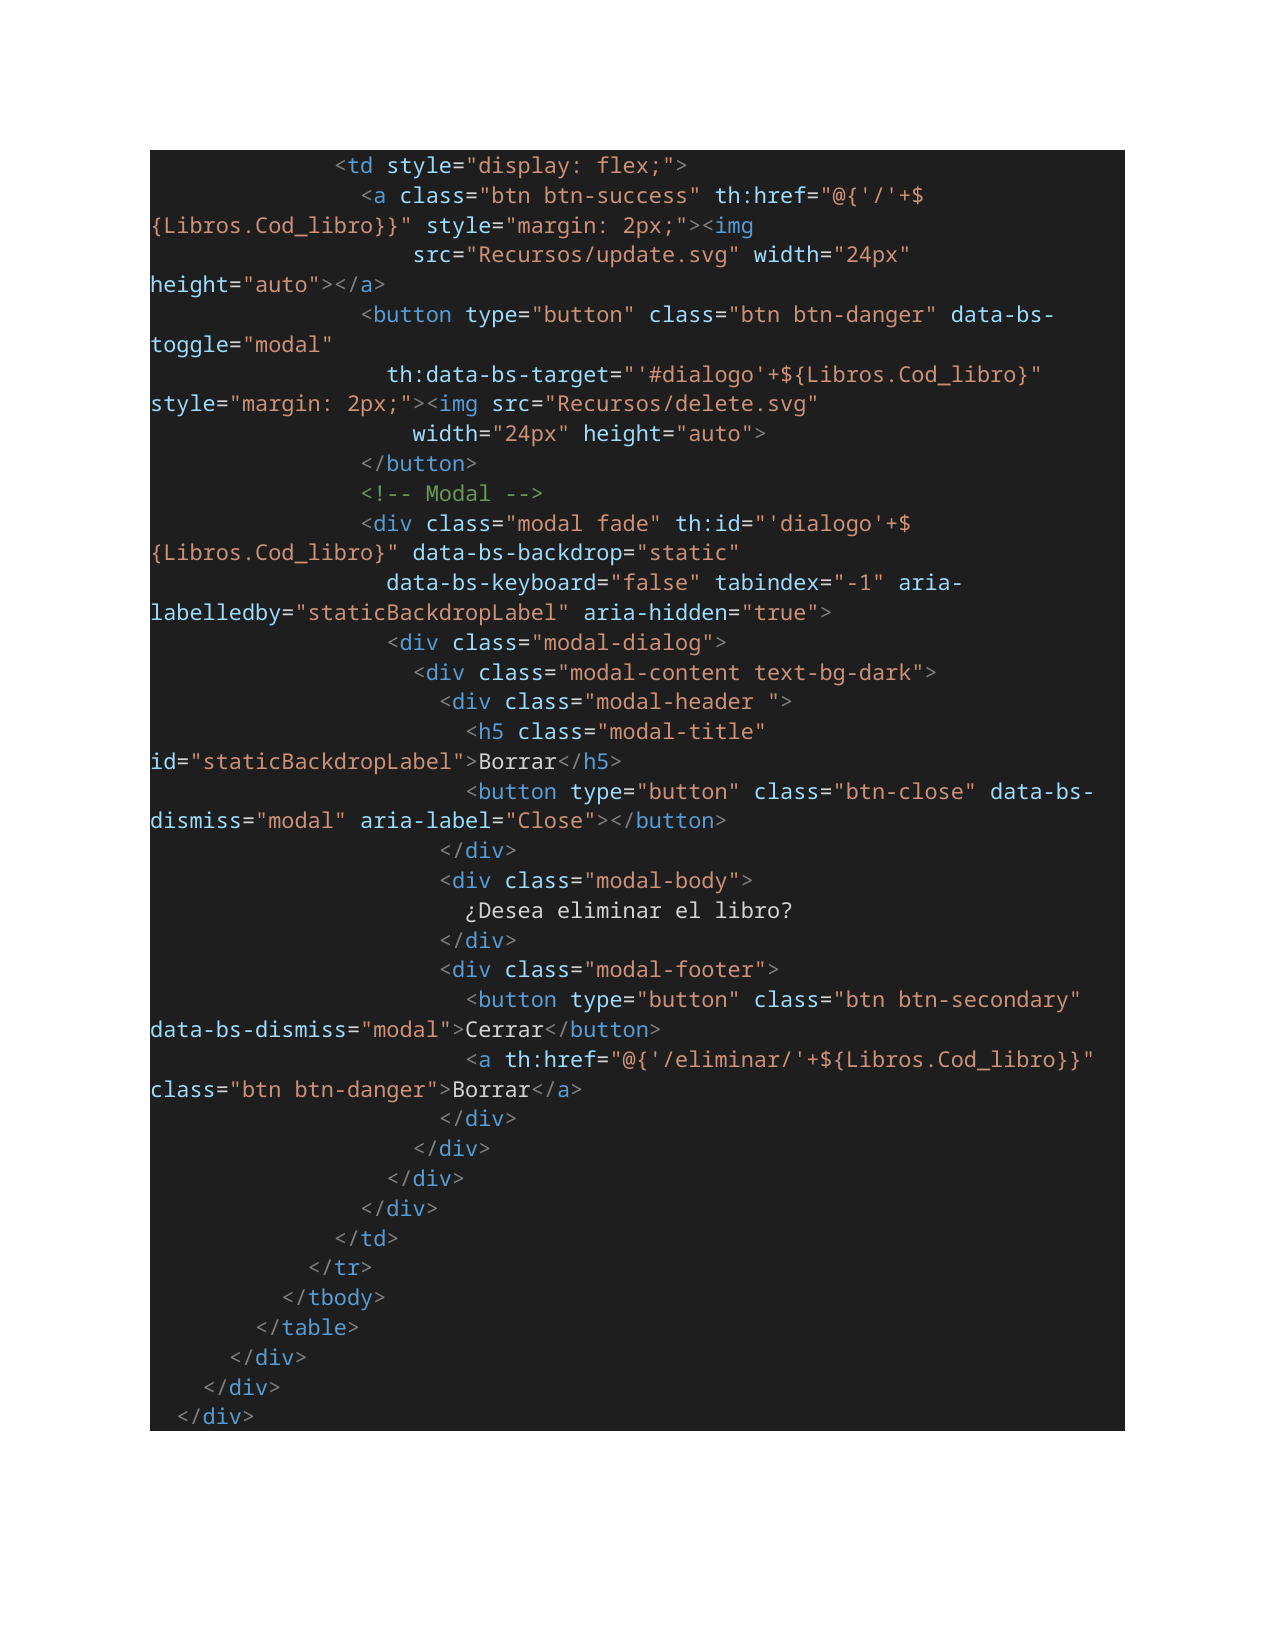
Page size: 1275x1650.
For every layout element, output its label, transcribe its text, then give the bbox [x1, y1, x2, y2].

text <div class="modal-footer"> [150, 954, 1125, 984]
text </td> [150, 1222, 1125, 1252]
text </div> [150, 835, 1125, 865]
text <!-- Modal --> [150, 478, 1125, 507]
text </div> [150, 1371, 1125, 1401]
text <button type="button" class="btn btn-danger" data-bs-toggle="modal" [150, 299, 1125, 358]
text </div> [150, 1342, 1125, 1371]
text <a th:href="@{'/eliminar/'+${Libros.Cod_libro}}" class="btn btn-danger">Borrar</a> [150, 1044, 1125, 1103]
text <div class="modal fade" th:id="'dialogo'+${Libros.Cod_libro}" data-bs-backdrop="static" [150, 507, 1125, 567]
text </div> [150, 1133, 1125, 1163]
text data-bs-keyboard="false" tabindex="-1" aria-labelledby="staticBackdropLabel" aria-hidden="true"> [150, 567, 1125, 627]
text </tr> [150, 1252, 1125, 1282]
text </div> [150, 1103, 1125, 1133]
text <button type="button" class="btn btn-secondary" data-bs-dismiss="modal">Cerrar</button> [150, 984, 1125, 1044]
text </div> [150, 1163, 1125, 1193]
text <div class="modal-header "> [150, 686, 1125, 716]
text src="Recursos/update.svg" width="24px" height="auto"></a> [150, 239, 1125, 299]
text </div> [150, 1401, 1125, 1431]
text ¿Desea eliminar el libro? [150, 895, 1125, 924]
text <a class="btn btn-success" th:href="@{'/'+${Libros.Cod_libro}}" style="margin: 2px;"><img [150, 180, 1125, 239]
text <div class="modal-body"> [150, 865, 1125, 895]
text </div> [150, 1193, 1125, 1222]
text <td style="display: flex;"> [150, 150, 1125, 180]
text <div class="modal-content text-bg-dark"> [150, 656, 1125, 686]
text </tbody> [150, 1282, 1125, 1312]
text <button type="button" class="btn-close" data-bs-dismiss="modal" aria-label="Close"></button> [150, 776, 1125, 835]
text th:data-bs-target="'#dialogo'+${Libros.Cod_libro}" style="margin: 2px;"><img src="Recursos/delete.svg" [150, 358, 1125, 418]
text </button> [150, 448, 1125, 478]
text </div> [150, 924, 1125, 954]
text <h5 class="modal-title" id="staticBackdropLabel">Borrar</h5> [150, 716, 1125, 776]
text </table> [150, 1312, 1125, 1342]
text width="24px" height="auto"> [150, 418, 1125, 448]
text <div class="modal-dialog"> [150, 627, 1125, 656]
